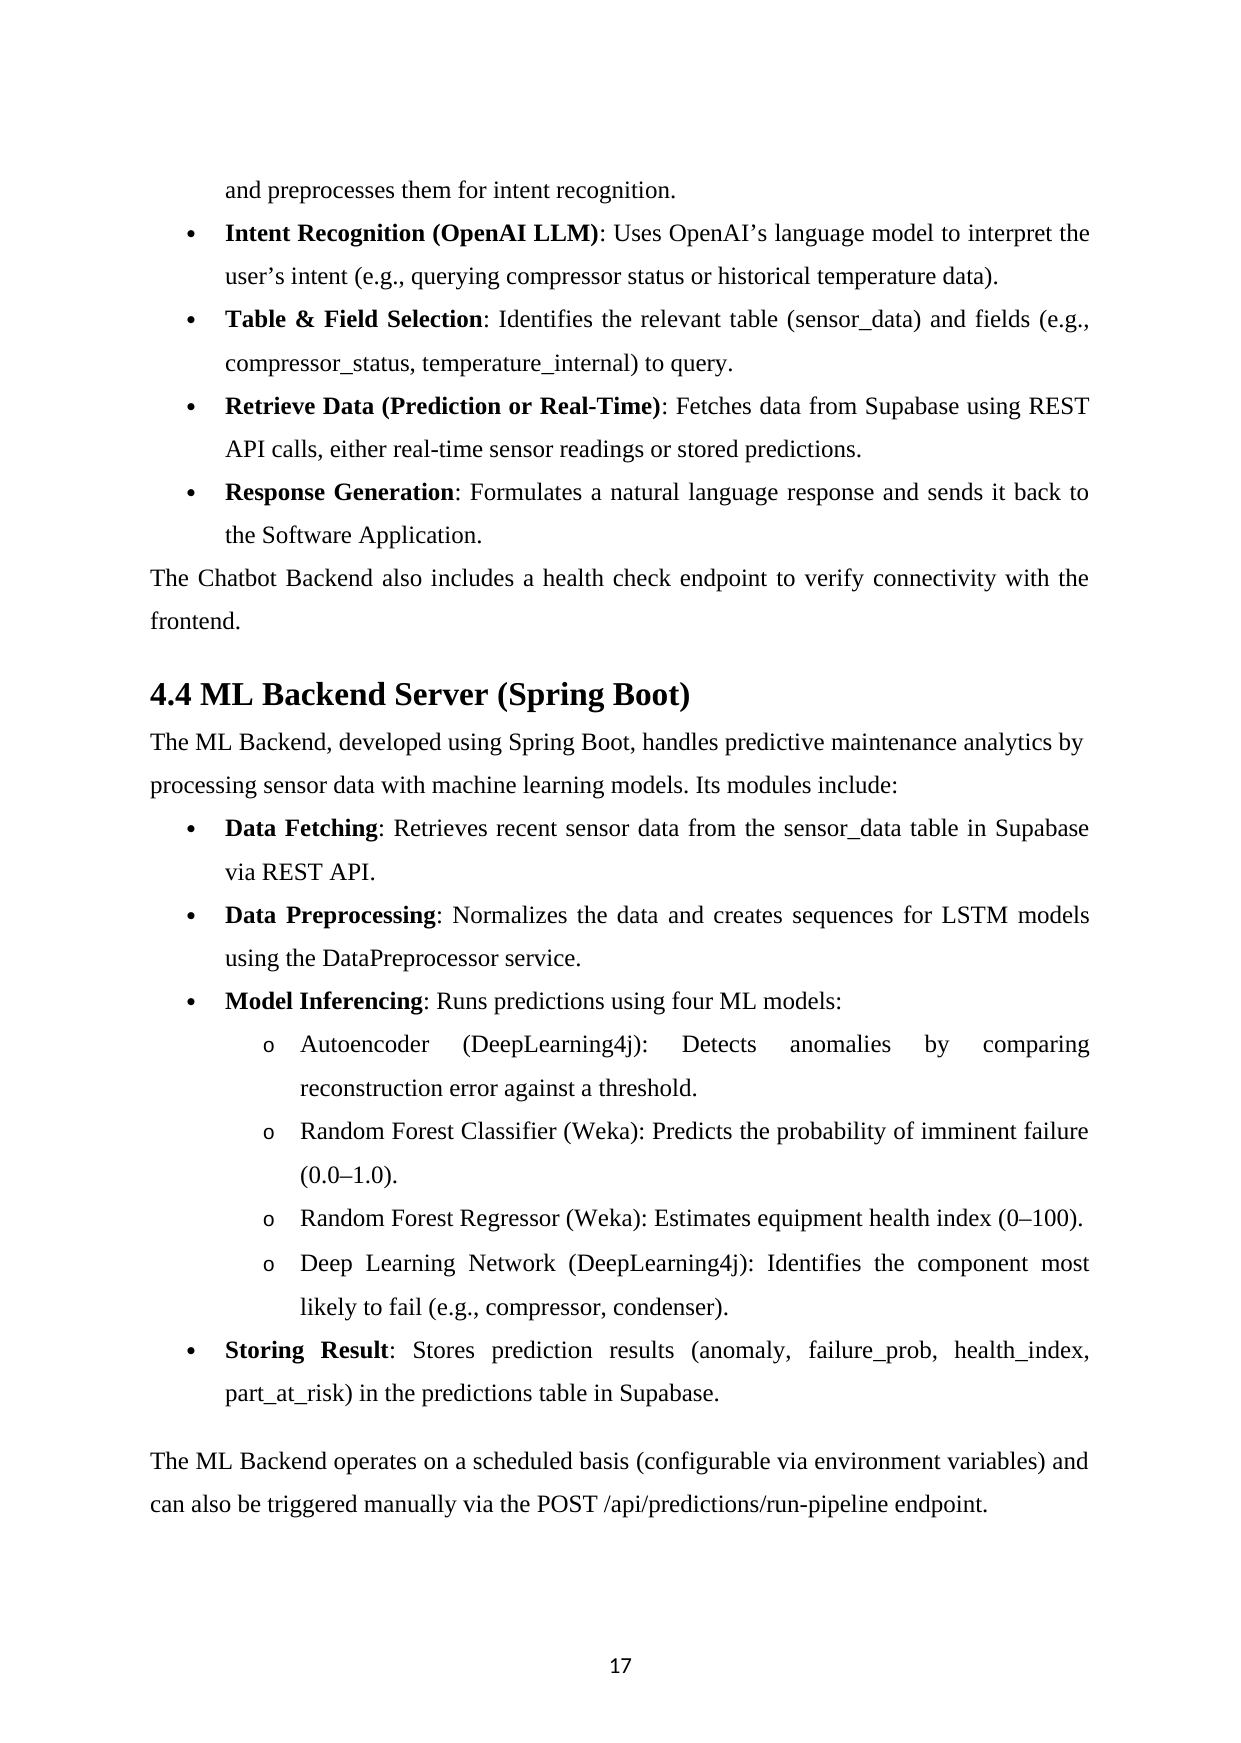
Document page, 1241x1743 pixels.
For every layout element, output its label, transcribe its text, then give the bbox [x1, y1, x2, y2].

list Model Inferencing: Runs predictions using four ML models: [187, 986, 1090, 1015]
list Random Forest Classifier (Weka): Predicts the probability of imminent failure (0.0–1.0). [262, 1116, 1090, 1189]
list Data Preprocessing: Normalizes the data and creates sequences for LSTM models using the DataPreprocessor service. [187, 900, 1090, 972]
list Autoencoder (DeepLearning4j): Detects anomalies by comparing reconstruction error against a threshold. [262, 1029, 1090, 1102]
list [187, 175, 1090, 204]
list Data Fetching: Retrieves recent sensor data from the sensor_data table in Supabase via REST API. [187, 813, 1090, 885]
list Deep Learning Network (DeepLearning4j): Identifies the component most likely to fail (e.g., compressor, condenser). [262, 1248, 1090, 1320]
list Table & Field Selection: Identifies the relevant table (sensor_data) and fields (e.g., compressor_status, temperature_internal) to query. [187, 304, 1090, 376]
text The ML Backend operates on a scheduled basis (configurable via environment variables) and can also be triggered manually via the POST /api/predictions/run-pipeline endpoint. [150, 1446, 1090, 1518]
list Response Generation: Formulates a natural language response and sends it back to the Software Application. [187, 477, 1090, 549]
list Storing Result: Stores prediction results (anomaly, failure_prob, health_index, part_at_risk) in the predictions table in Supabase. [187, 1335, 1090, 1407]
list Intent Recognition (OpenAI LLM): Uses OpenAI’s language model to interpret the user’s intent (e.g., querying compressor status or historical temperature data). [187, 218, 1090, 290]
list Retrieve Data (Prediction or Real-Time): Fetches data from Supabase using REST API calls, either real-time sensor readings or stored predictions. [187, 391, 1090, 463]
text The Chatbot Backend also includes a health check endpoint to verify connectivity with the frontend. [150, 563, 1090, 635]
list Random Forest Regressor (Weka): Estimates equipment health index (0–100). [262, 1203, 1090, 1233]
text 4.4 ML Backend Server (Spring Boot) The ML Backend, developed using Spring Boot, handles predictive maintenance analytics by processing sensor data with machine learning models. Its modules include: [150, 674, 1090, 799]
